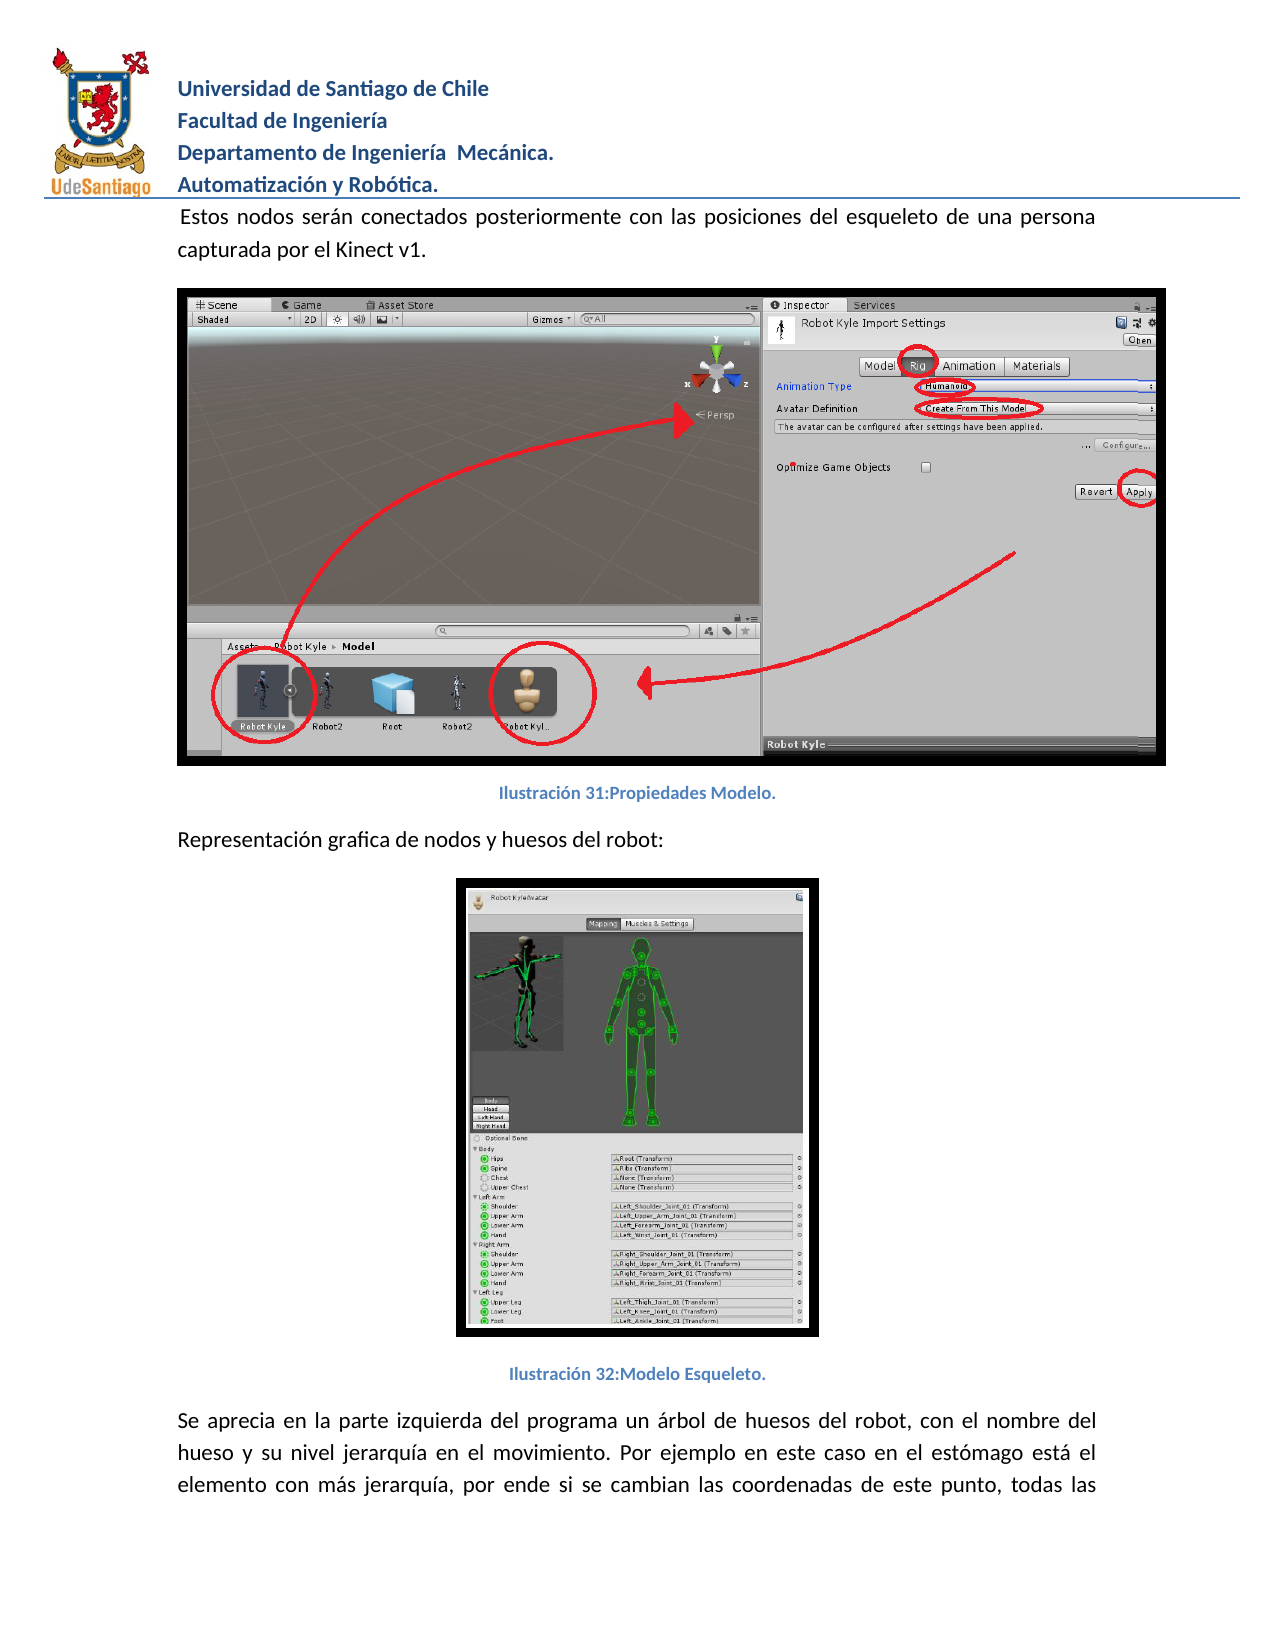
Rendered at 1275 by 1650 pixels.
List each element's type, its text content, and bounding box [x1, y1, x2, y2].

picture [43, 43, 162, 197]
picture [466, 888, 809, 1328]
text Representación grafica de nodos y huesos del robot: [177, 825, 1098, 853]
picture [187, 297, 1156, 756]
picture [43, 198, 162, 205]
